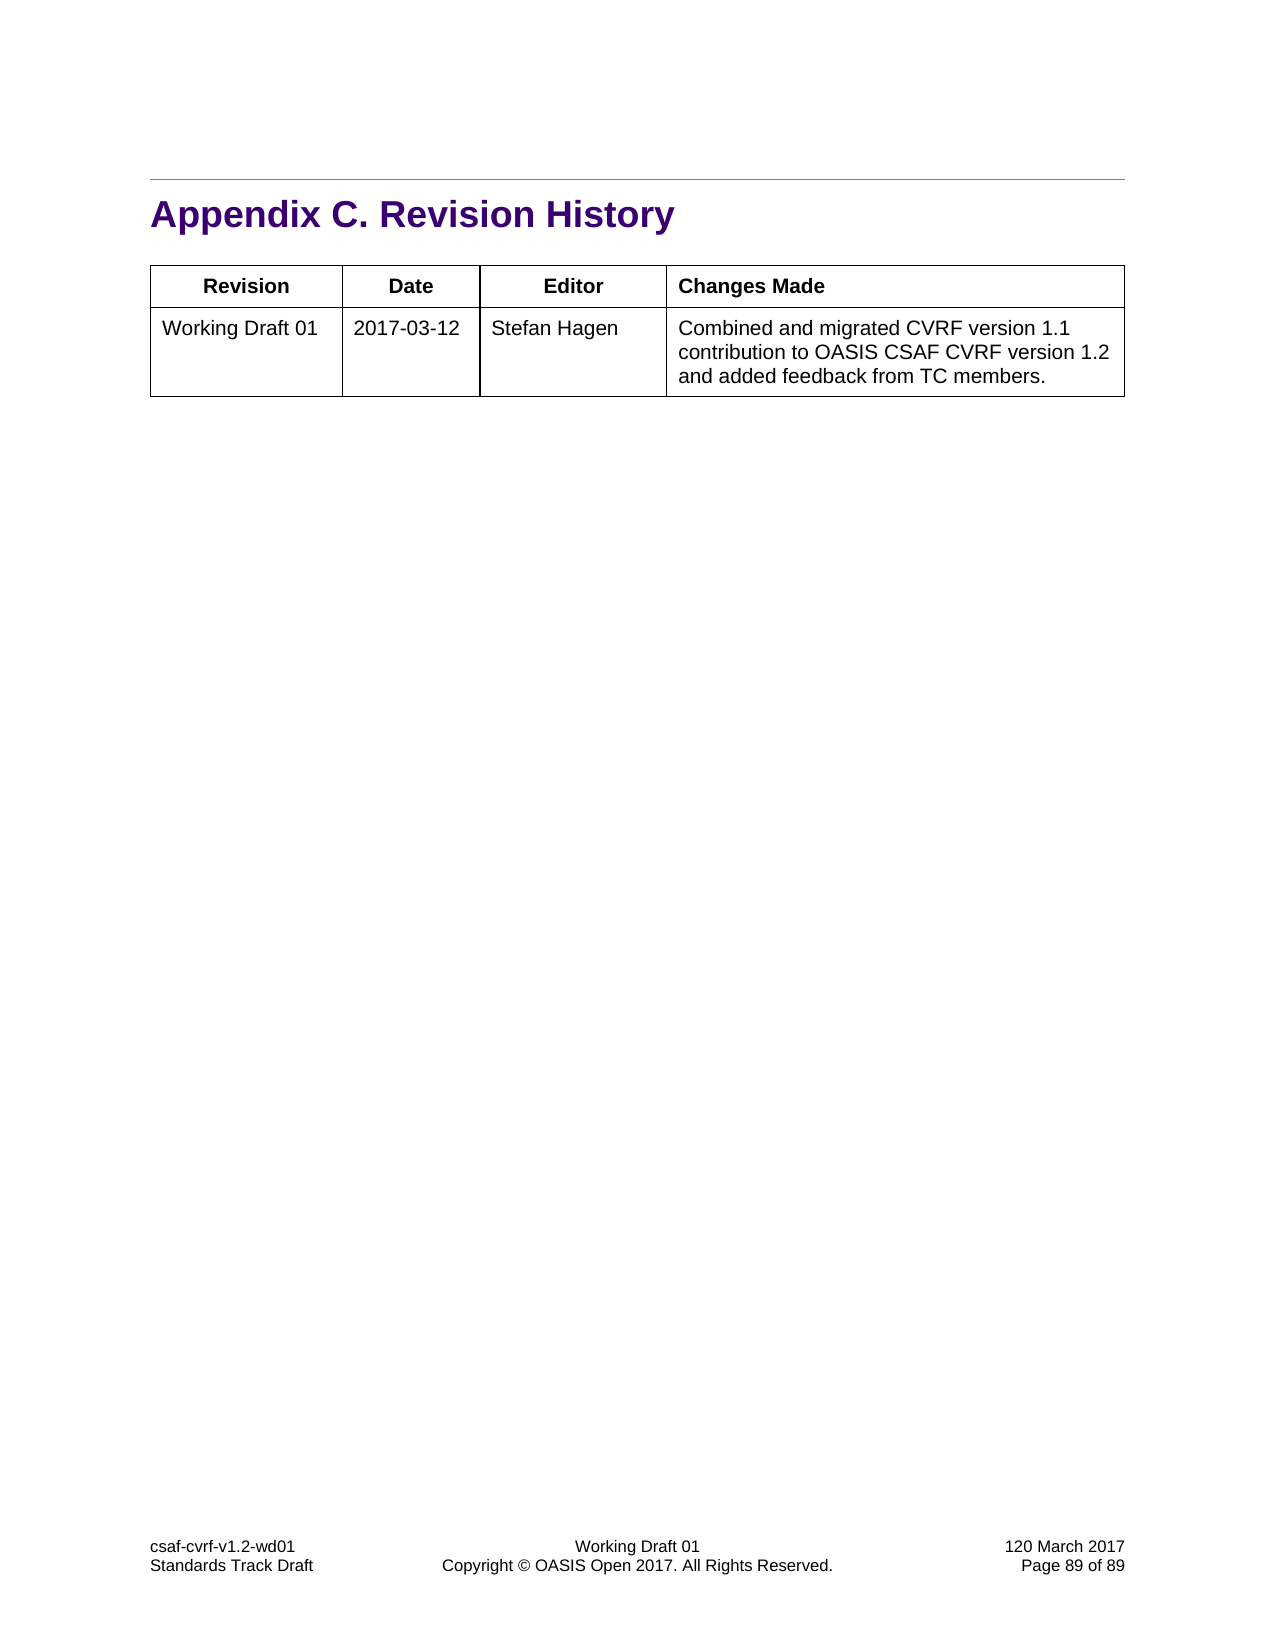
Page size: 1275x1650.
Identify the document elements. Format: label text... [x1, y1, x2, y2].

table_cell Combined and migrated CVRF version 1.1 contribution to OASIS CSAF CVRF version 1.2 [667, 308, 1124, 396]
table_cell Stefan Hagen [481, 308, 666, 396]
table_header Revision [151, 266, 342, 307]
table_header Date [343, 266, 479, 307]
subtitle Revision History [150, 180, 1125, 236]
table_header Changes Made [667, 266, 1124, 307]
table_header Editor [481, 266, 666, 307]
table_cell 2017-03-1 [343, 308, 479, 396]
table_cell Working Draft 01 [151, 308, 342, 396]
